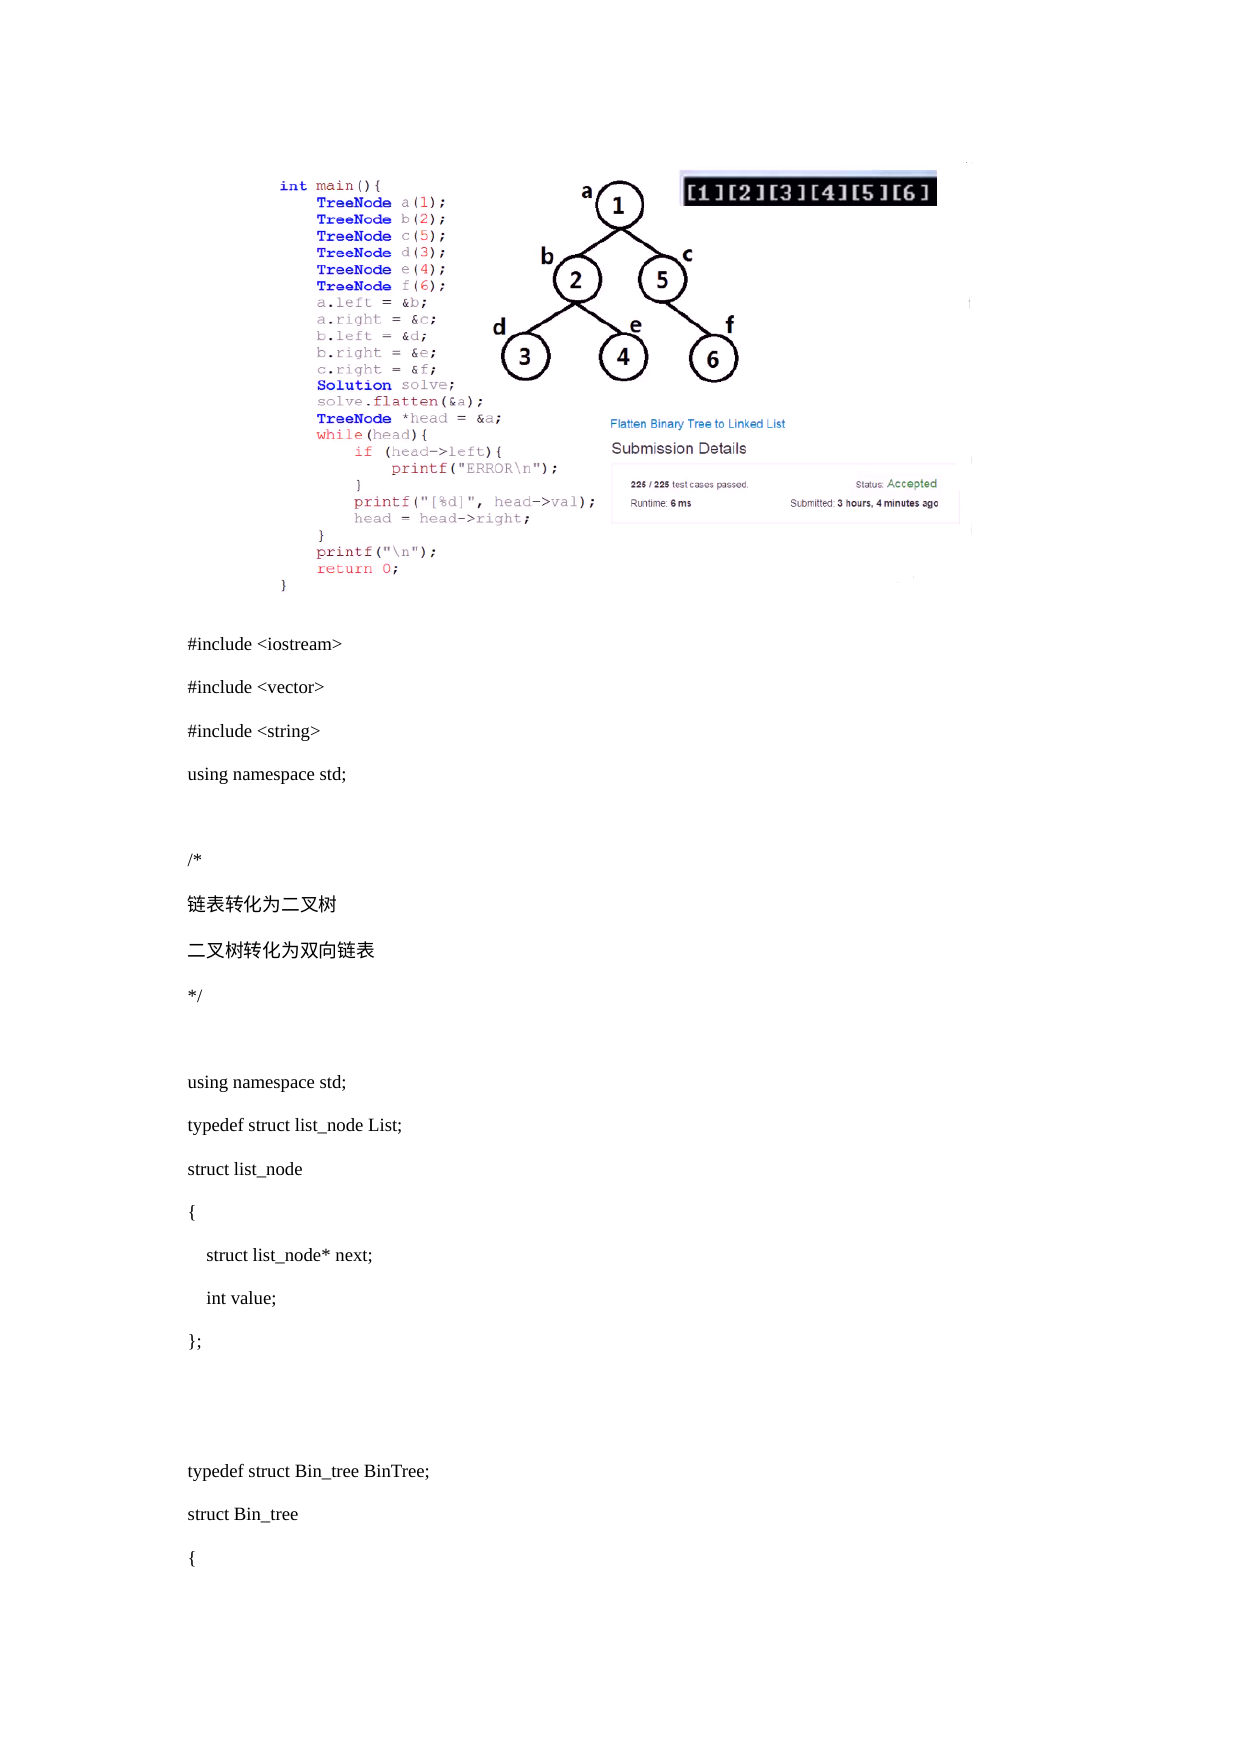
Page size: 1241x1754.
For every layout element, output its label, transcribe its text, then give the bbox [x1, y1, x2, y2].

text }; [187, 1325, 1053, 1357]
text using namespace std; [187, 757, 1053, 790]
text typedef struct Bin_tree BinTree; [187, 1455, 1053, 1487]
text #include <iostream> [187, 628, 1053, 660]
text { [187, 1195, 1053, 1228]
text struct list_node* next; [187, 1238, 1053, 1271]
text struct list_node [187, 1152, 1053, 1184]
text /* [187, 844, 1053, 876]
text typedef struct list_node List; [187, 1109, 1053, 1141]
text int value; [187, 1282, 1053, 1314]
picture [269, 162, 972, 601]
text */ [187, 979, 1053, 1012]
text #include <vector> [187, 671, 1053, 703]
text { [187, 1541, 1053, 1574]
text using namespace std; [187, 1066, 1053, 1098]
text struct Bin_tree [187, 1498, 1053, 1530]
text 二叉树转化为双向链表 [187, 933, 1053, 966]
text #include <string> [187, 714, 1053, 747]
text 链表转化为二叉树 [187, 887, 1053, 919]
